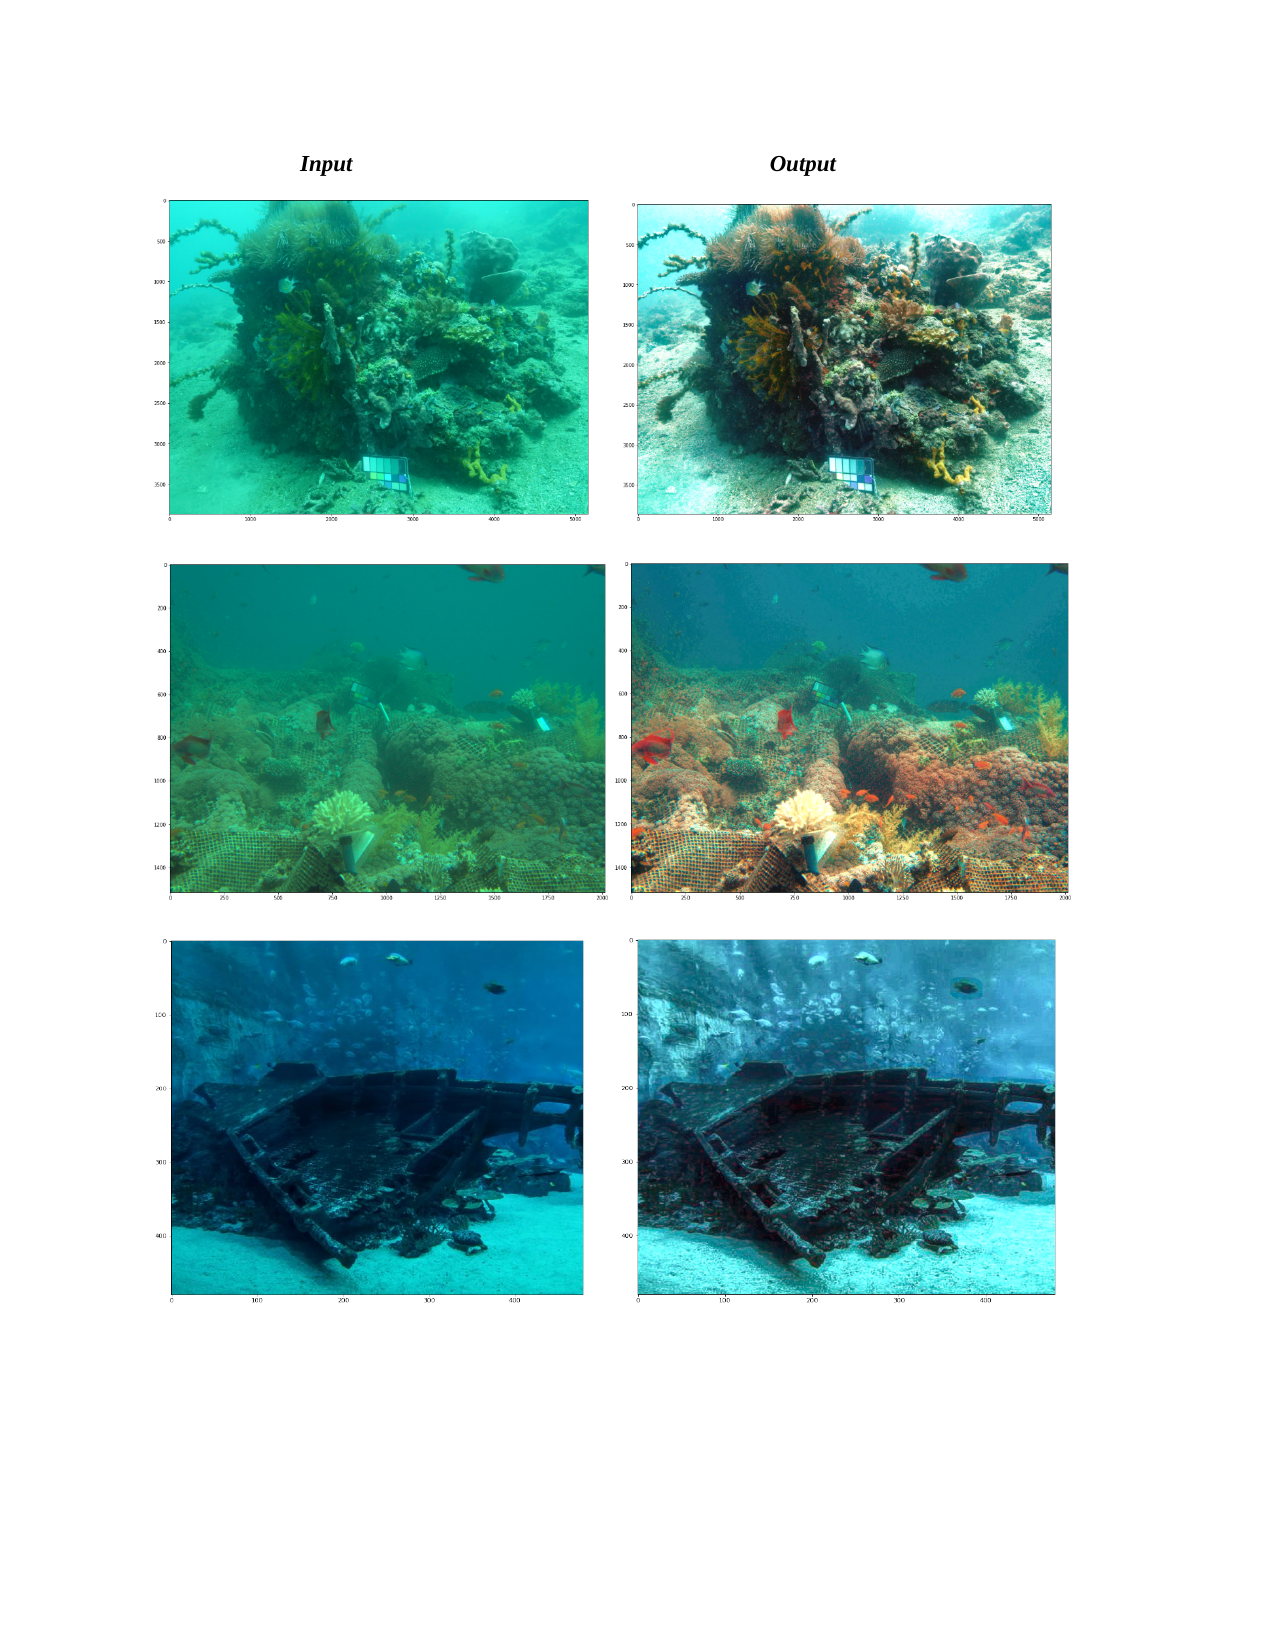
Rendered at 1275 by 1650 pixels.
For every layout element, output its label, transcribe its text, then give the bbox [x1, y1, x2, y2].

picture [619, 199, 1054, 525]
text Input Output [225, 150, 1125, 176]
picture [150, 195, 591, 525]
picture [616, 934, 1059, 1307]
picture [150, 936, 587, 1307]
picture [150, 558, 1075, 904]
